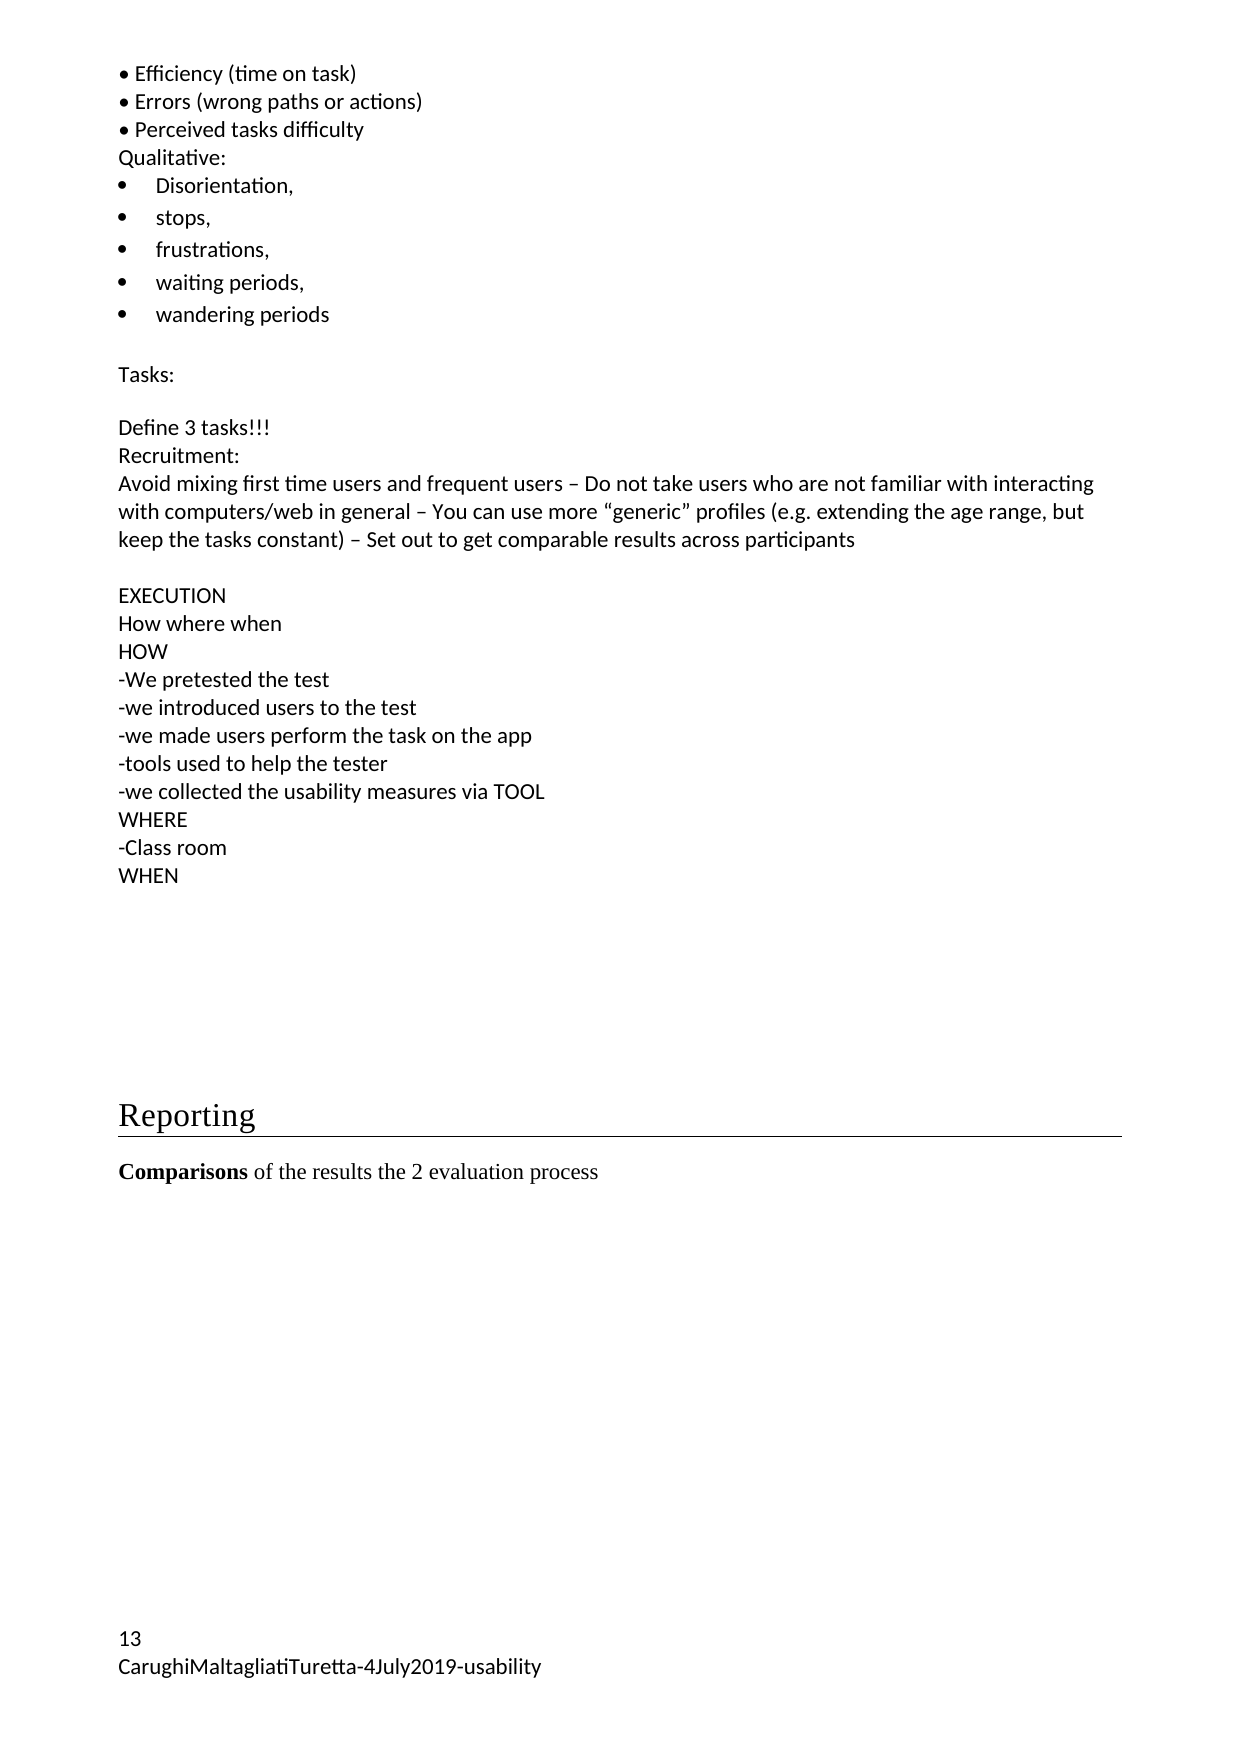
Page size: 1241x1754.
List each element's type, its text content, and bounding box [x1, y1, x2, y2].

list stops, [118, 203, 1122, 231]
text -we introduced users to the test [118, 693, 1122, 721]
text WHEN [118, 861, 1122, 889]
text Qualitative: [118, 143, 1122, 171]
text -tools used to help the tester [118, 749, 1122, 777]
list Tasks: [118, 360, 1122, 388]
list frustrations, [118, 236, 1122, 263]
text • Efficiency (time on task) [118, 59, 1122, 87]
list Disorientation, [118, 171, 1122, 199]
text EXECUTION [118, 581, 1122, 609]
text Avoid mixing first time users and frequent users – Do not take users who are not familiar with interacting with computers/web in general – You can use more “generic” profiles (e.g. extending the age range, but keep the tasks constant) – Set out to get comparable results across participants [118, 469, 1122, 553]
text • Errors (wrong paths or actions) [118, 87, 1122, 115]
text • Perceived tasks difficulty [118, 115, 1122, 143]
text Recruitment: [118, 441, 1122, 469]
text Comparisons of the results the 2 evaluation process [118, 1158, 1122, 1184]
text How where when [118, 609, 1122, 637]
list waiting periods, [118, 268, 1122, 296]
text -we made users perform the task on the app [118, 721, 1122, 749]
text -We pretested the test [118, 665, 1122, 693]
text HOW [118, 637, 1122, 665]
text -Class room [118, 833, 1122, 861]
text Define 3 tasks!!! [118, 413, 1122, 441]
text WHERE [118, 805, 1122, 833]
list wandering periods [118, 300, 1122, 328]
title Reporting [118, 1096, 1122, 1136]
text -we collected the usability measures via TOOL [118, 777, 1122, 805]
